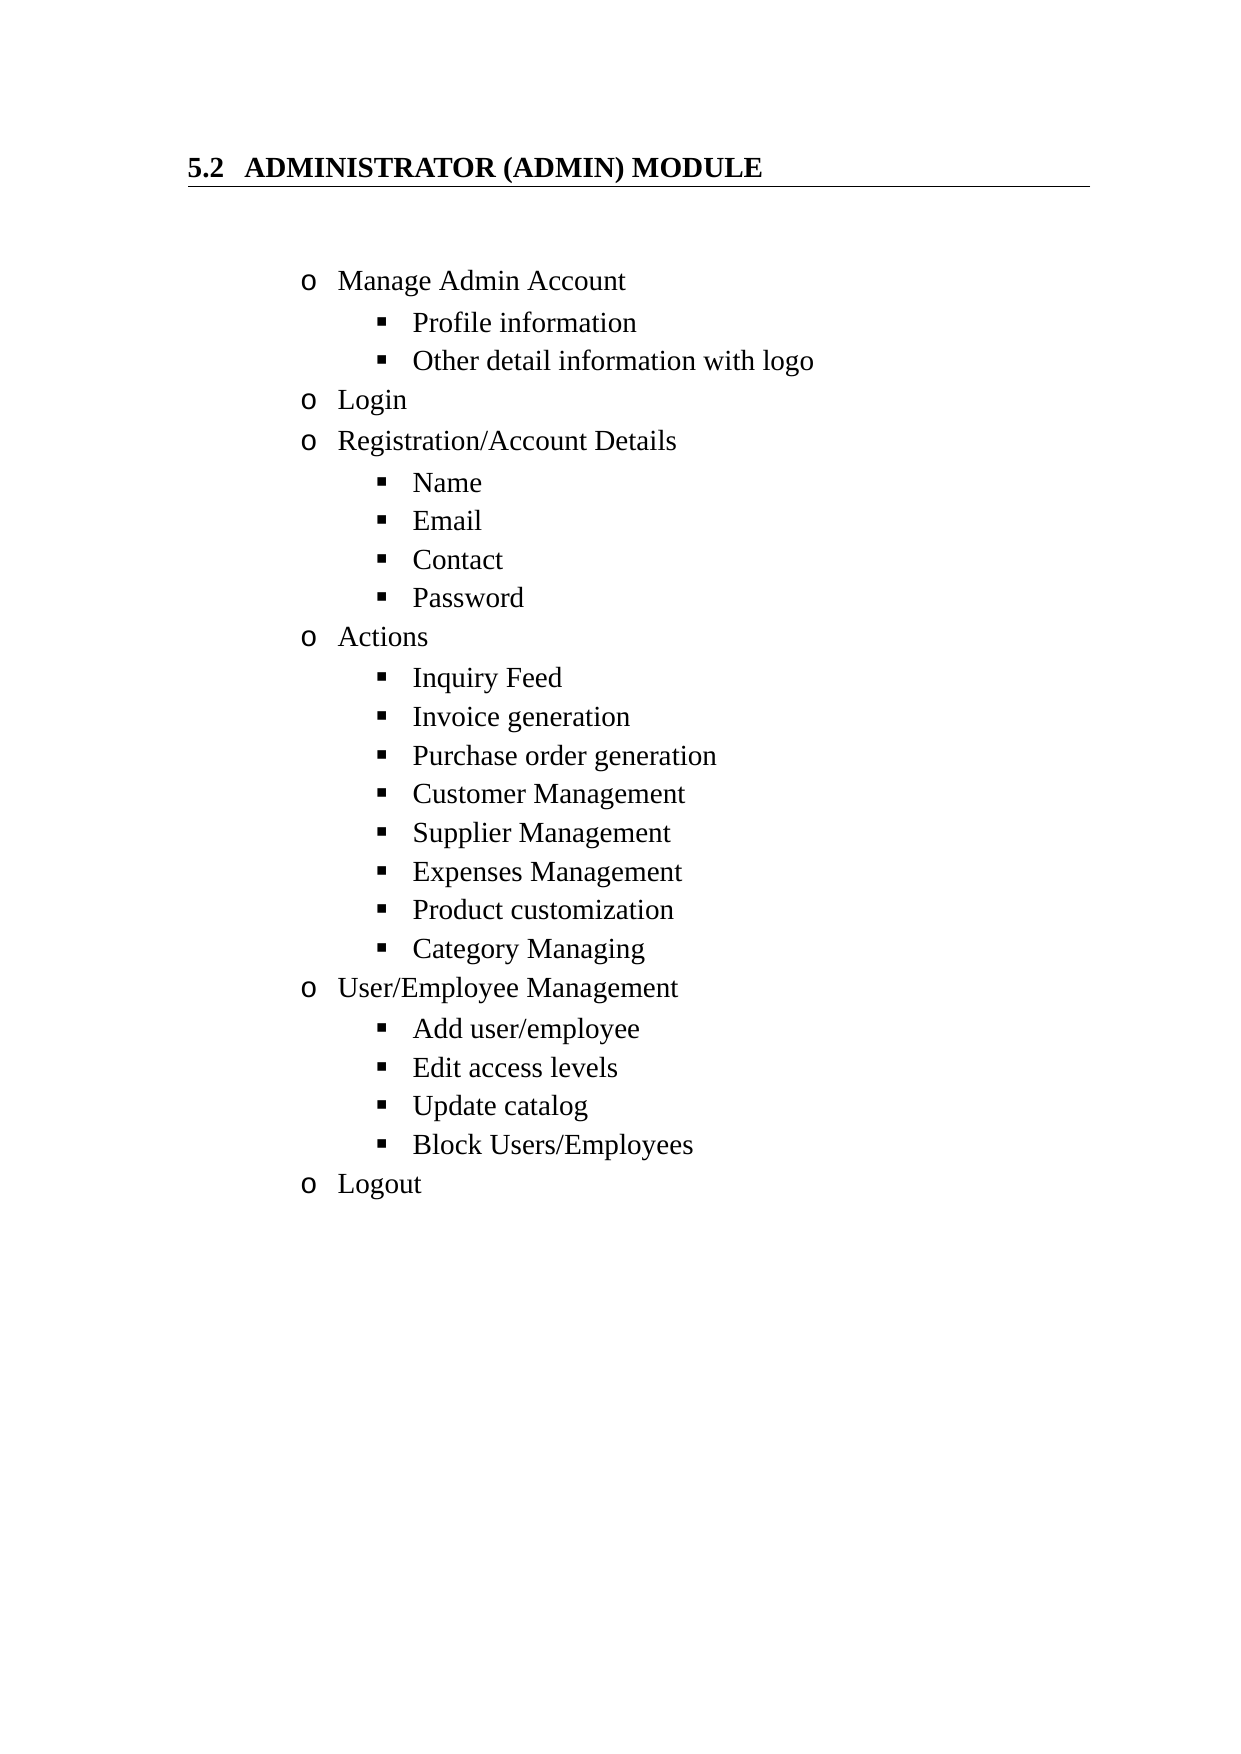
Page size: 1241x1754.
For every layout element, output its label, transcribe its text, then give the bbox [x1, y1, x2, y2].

list Expenses Management [375, 854, 1090, 887]
list Update catalog [375, 1088, 1090, 1122]
list Profile information [375, 305, 1090, 338]
list Purchase order generation [375, 738, 1090, 772]
list Contact [375, 542, 1090, 576]
list Add user/employee [375, 1011, 1090, 1045]
list Manage Admin Account [300, 263, 1090, 299]
list User/Employee Management [300, 970, 1090, 1006]
list Registration/Account Details [300, 423, 1090, 459]
list Password [375, 581, 1090, 614]
list Category Managing [375, 931, 1090, 965]
list Login [300, 382, 1090, 418]
list Other detail information with logo [375, 343, 1090, 377]
list Block Users/Employees [375, 1127, 1090, 1161]
list Logout [300, 1166, 1090, 1202]
list Actions [300, 619, 1090, 655]
subtitle 5.2 ADMINISTRATOR (ADMIN) MODULE [187, 150, 1090, 187]
list Invoice generation [375, 699, 1090, 733]
list Supplier Management [375, 815, 1090, 849]
list Name [375, 465, 1090, 498]
list Customer Management [375, 777, 1090, 810]
list Edit access levels [375, 1050, 1090, 1083]
list Inquiry Feed [375, 661, 1090, 694]
list Product customization [375, 892, 1090, 926]
list Email [375, 503, 1090, 537]
